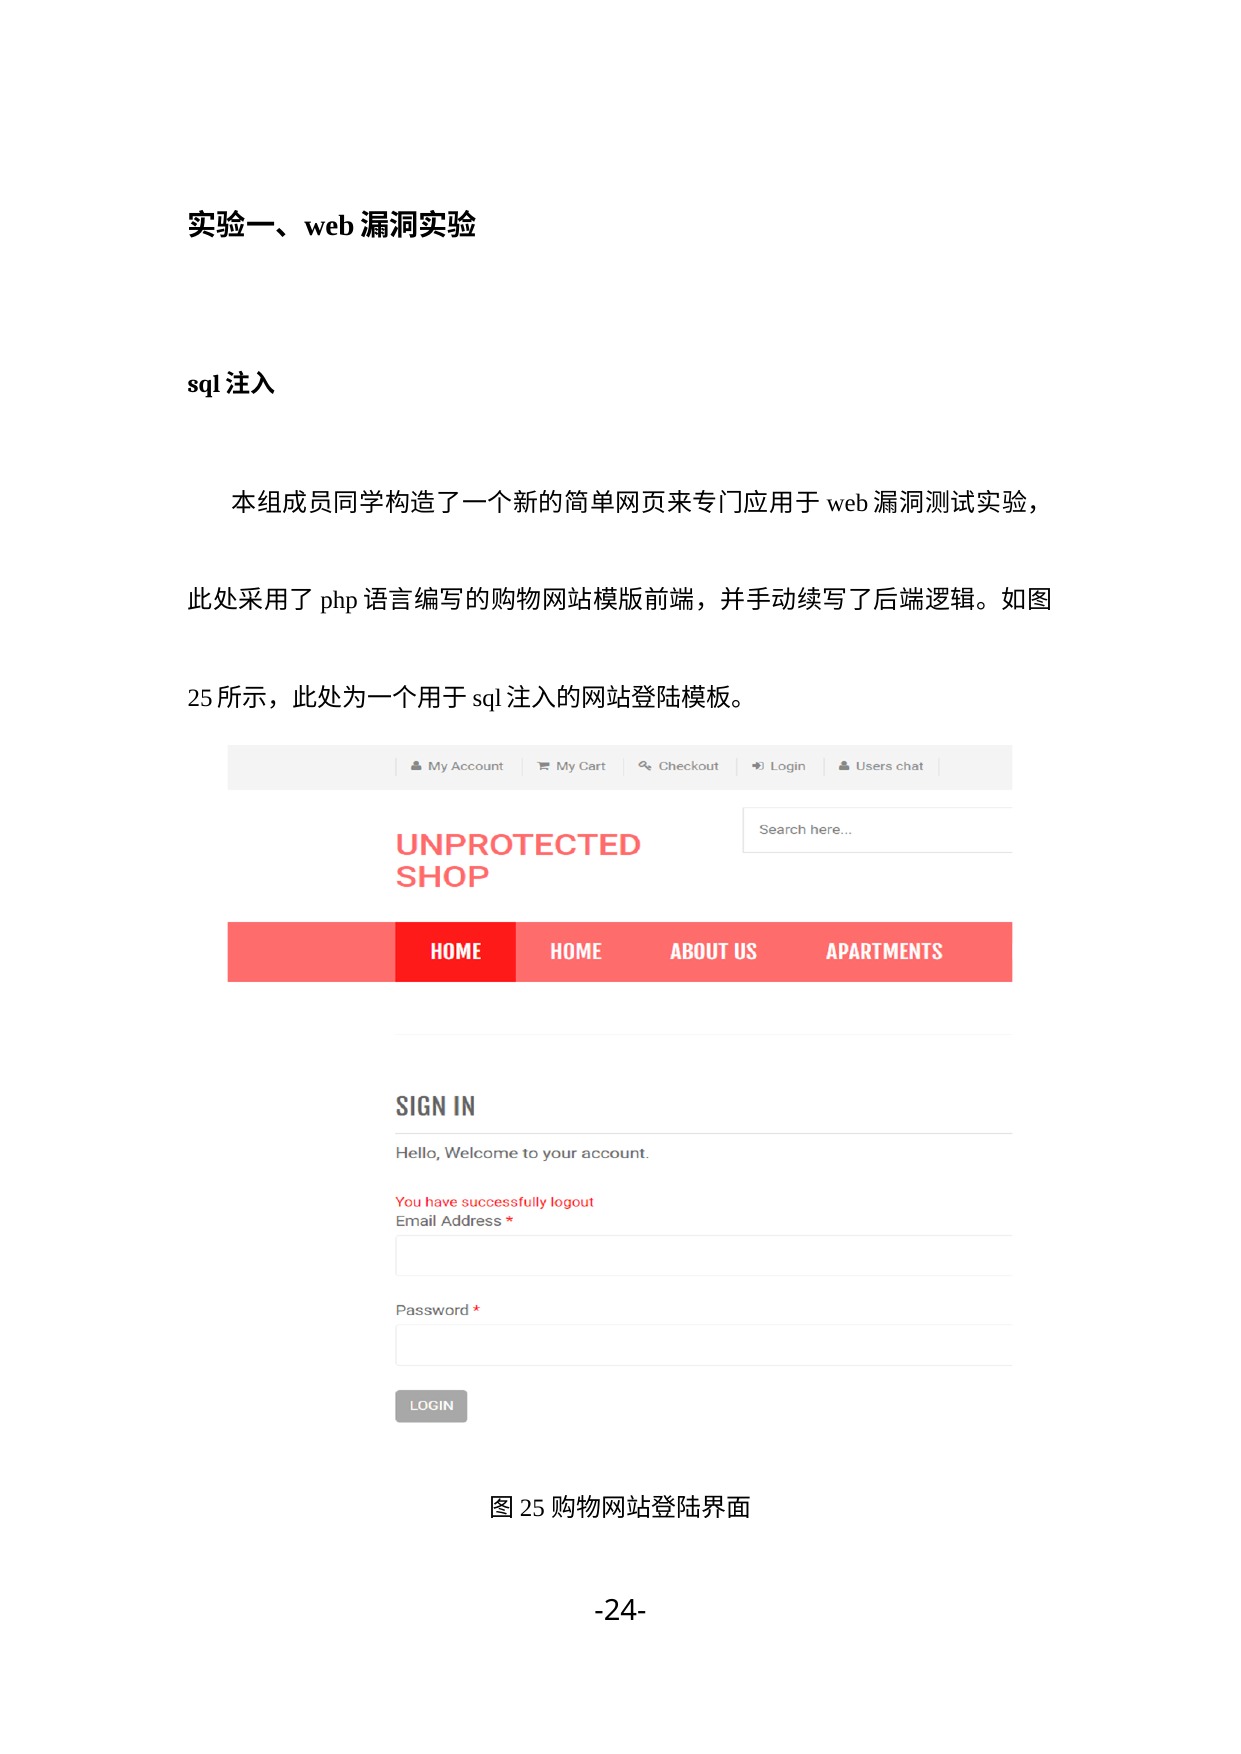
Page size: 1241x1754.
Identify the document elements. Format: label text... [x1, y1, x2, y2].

subtitle 实验一、web漏洞实验 [187, 190, 1053, 255]
picture [227, 745, 1013, 1447]
text 图25 购物网站登陆界面 [187, 1473, 1053, 1538]
subtitle sql注入 [187, 349, 1053, 414]
text 本组成员同学构造了一个新的简单网页来专门应用于web漏洞测试实验，此处采用了php语言编写的购物网站模版前端，并手动续写了后端逻辑。如图25所示，此处为一个用于sql注入的网站登陆模板。 [187, 468, 1053, 728]
